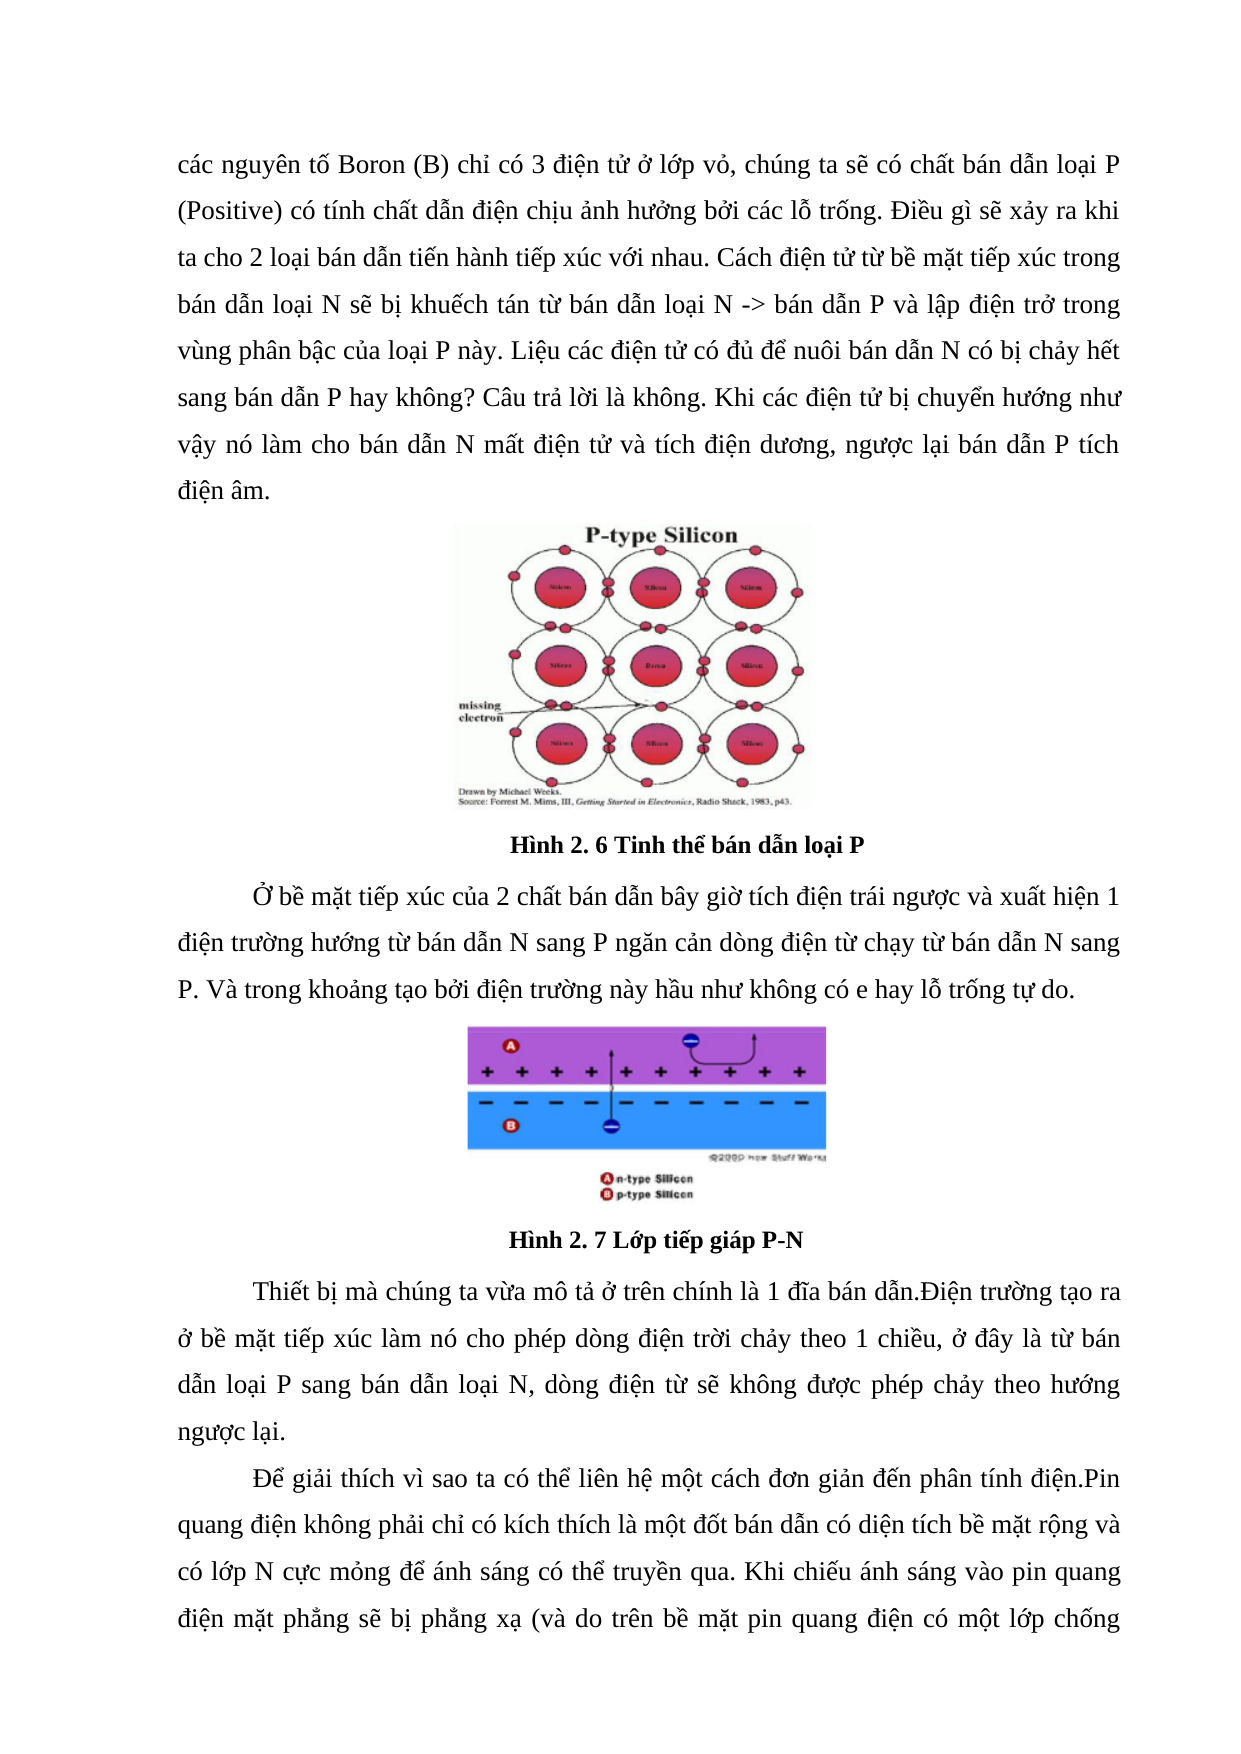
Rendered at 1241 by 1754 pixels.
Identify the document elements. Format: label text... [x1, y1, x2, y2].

text Ở bề mặt tiếp xúc của 2 chất bán dẫn bây giờ tích điện trái ngược và xuất hiện 1 điện trường hướng từ bán dẫn N sang P ngăn cản dòng điện từ chạy từ bán dẫn N sang P. Và trong khoảng tạo bởi điện trường này hầu như không có e hay lỗ trống tự do. [177, 880, 1122, 1004]
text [177, 148, 1122, 506]
picture [436, 521, 863, 815]
picture [454, 1020, 845, 1210]
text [177, 1462, 1122, 1633]
text Thiết bị mà chúng ta vừa mô tả ở trên chính là 1 đĩa bán dẫn.Điện trường tạo ra ở bề mặt tiếp xúc làm nó cho phép dòng điện trời chảy theo 1 chiều, ở đây là từ bán dẫn loại P sang bán dẫn loại N, dòng điện từ sẽ không được phép chảy theo hướng ngược lại. [177, 1275, 1122, 1446]
